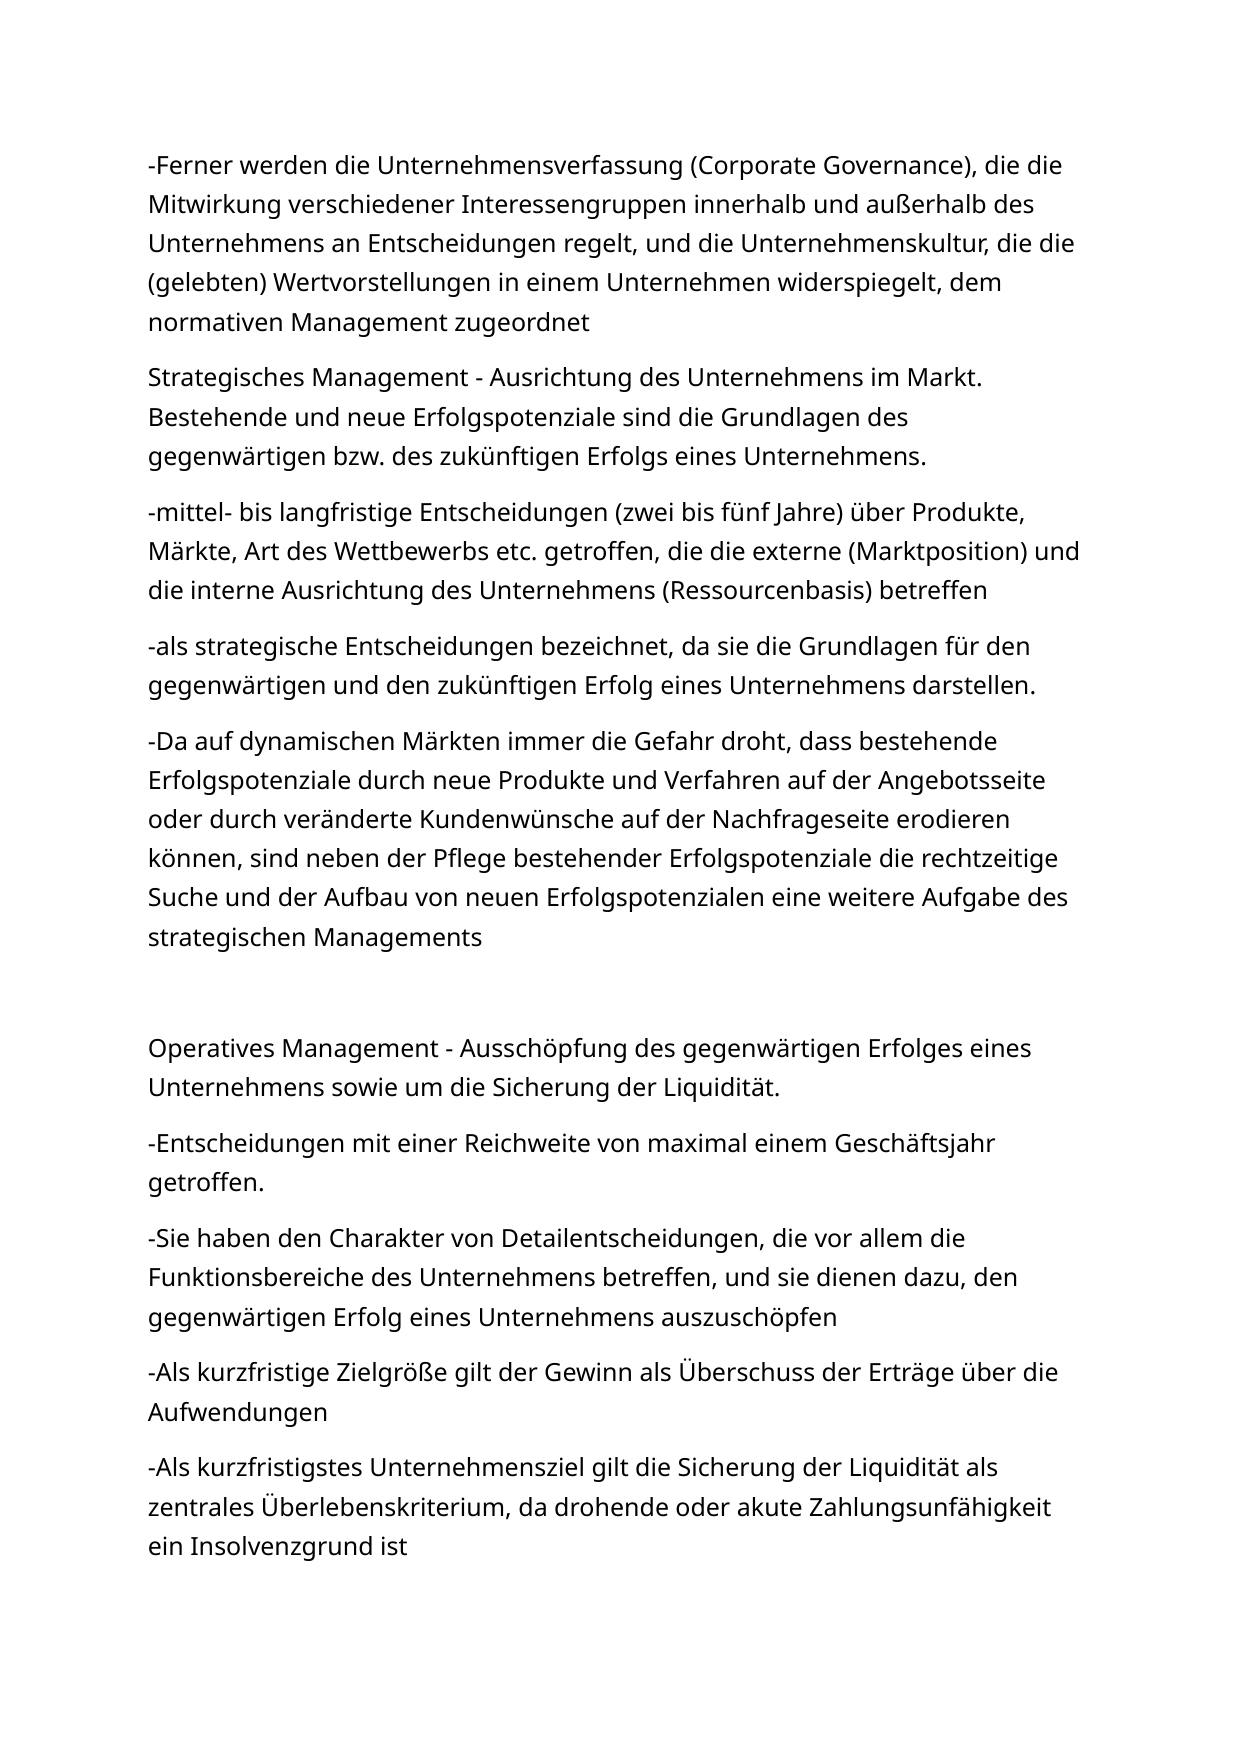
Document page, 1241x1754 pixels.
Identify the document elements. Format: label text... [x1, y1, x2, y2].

text Operatives Management - Ausschöpfung des gegenwärtigen Erfolges eines Unternehmens sowie um die Sicherung der Liquidität. [148, 1031, 1093, 1104]
text -Als kurzfristigstes Unternehmensziel gilt die Sicherung der Liquidität als zentrales Überlebenskriterium, da drohende oder akute Zahlungsunfähigkeit ein Insolvenzgrund ist [148, 1450, 1093, 1562]
text -Als kurzfristige Zielgröße gilt der Gewinn als Überschuss der Erträge über die Aufwendungen [148, 1355, 1093, 1428]
text Strategisches Management - Ausrichtung des Unternehmens im Markt. Bestehende und neue Erfolgspotenziale sind die Grundlagen des gegenwärtigen bzw. des zukünftigen Erfolgs eines Unternehmens. [148, 360, 1093, 472]
text -Da auf dynamischen Märkten immer die Gefahr droht, dass bestehende Erfolgspotenziale durch neue Produkte und Verfahren auf der Angebotsseite oder durch veränderte Kundenwünsche auf der Nachfrageseite erodieren können, sind neben der Pflege bestehender Erfolgspotenziale die rechtzeitige Suche und der Aufbau von neuen Erfolgspotenzialen eine weitere Aufgabe des strategischen Managements [148, 723, 1093, 953]
text -als strategische Entscheidungen bezeichnet, da sie die Grundlagen für den gegenwärtigen und den zukünftigen Erfolg eines Unternehmens darstellen. [148, 628, 1093, 702]
text -Sie haben den Charakter von Detailentscheidungen, die vor allem die Funktionsbereiche des Unternehmens betreffen, und sie dienen dazu, den gegenwärtigen Erfolg eines Unternehmens auszuschöpfen [148, 1221, 1093, 1333]
text -mittel- bis langfristige Entscheidungen (zwei bis fünf Jahre) über Produkte, Märkte, Art des Wettbewerbs etc. getroffen, die die externe (Marktposition) und die interne Ausrichtung des Unternehmens (Ressourcenbasis) betreffen [148, 494, 1093, 607]
text -Entscheidungen mit einer Reichweite von maximal einem Geschäftsjahr getroffen. [148, 1126, 1093, 1199]
text -Ferner werden die Unternehmensverfassung (Corporate Governance), die die Mitwirkung verschiedener Interessengruppen innerhalb und außerhalb des Unternehmens an Entscheidungen regelt, und die Unternehmenskultur, die die (gelebten) Wertvorstellungen in einem Unternehmen widerspiegelt, dem normativen Management zugeordnet [148, 148, 1093, 338]
